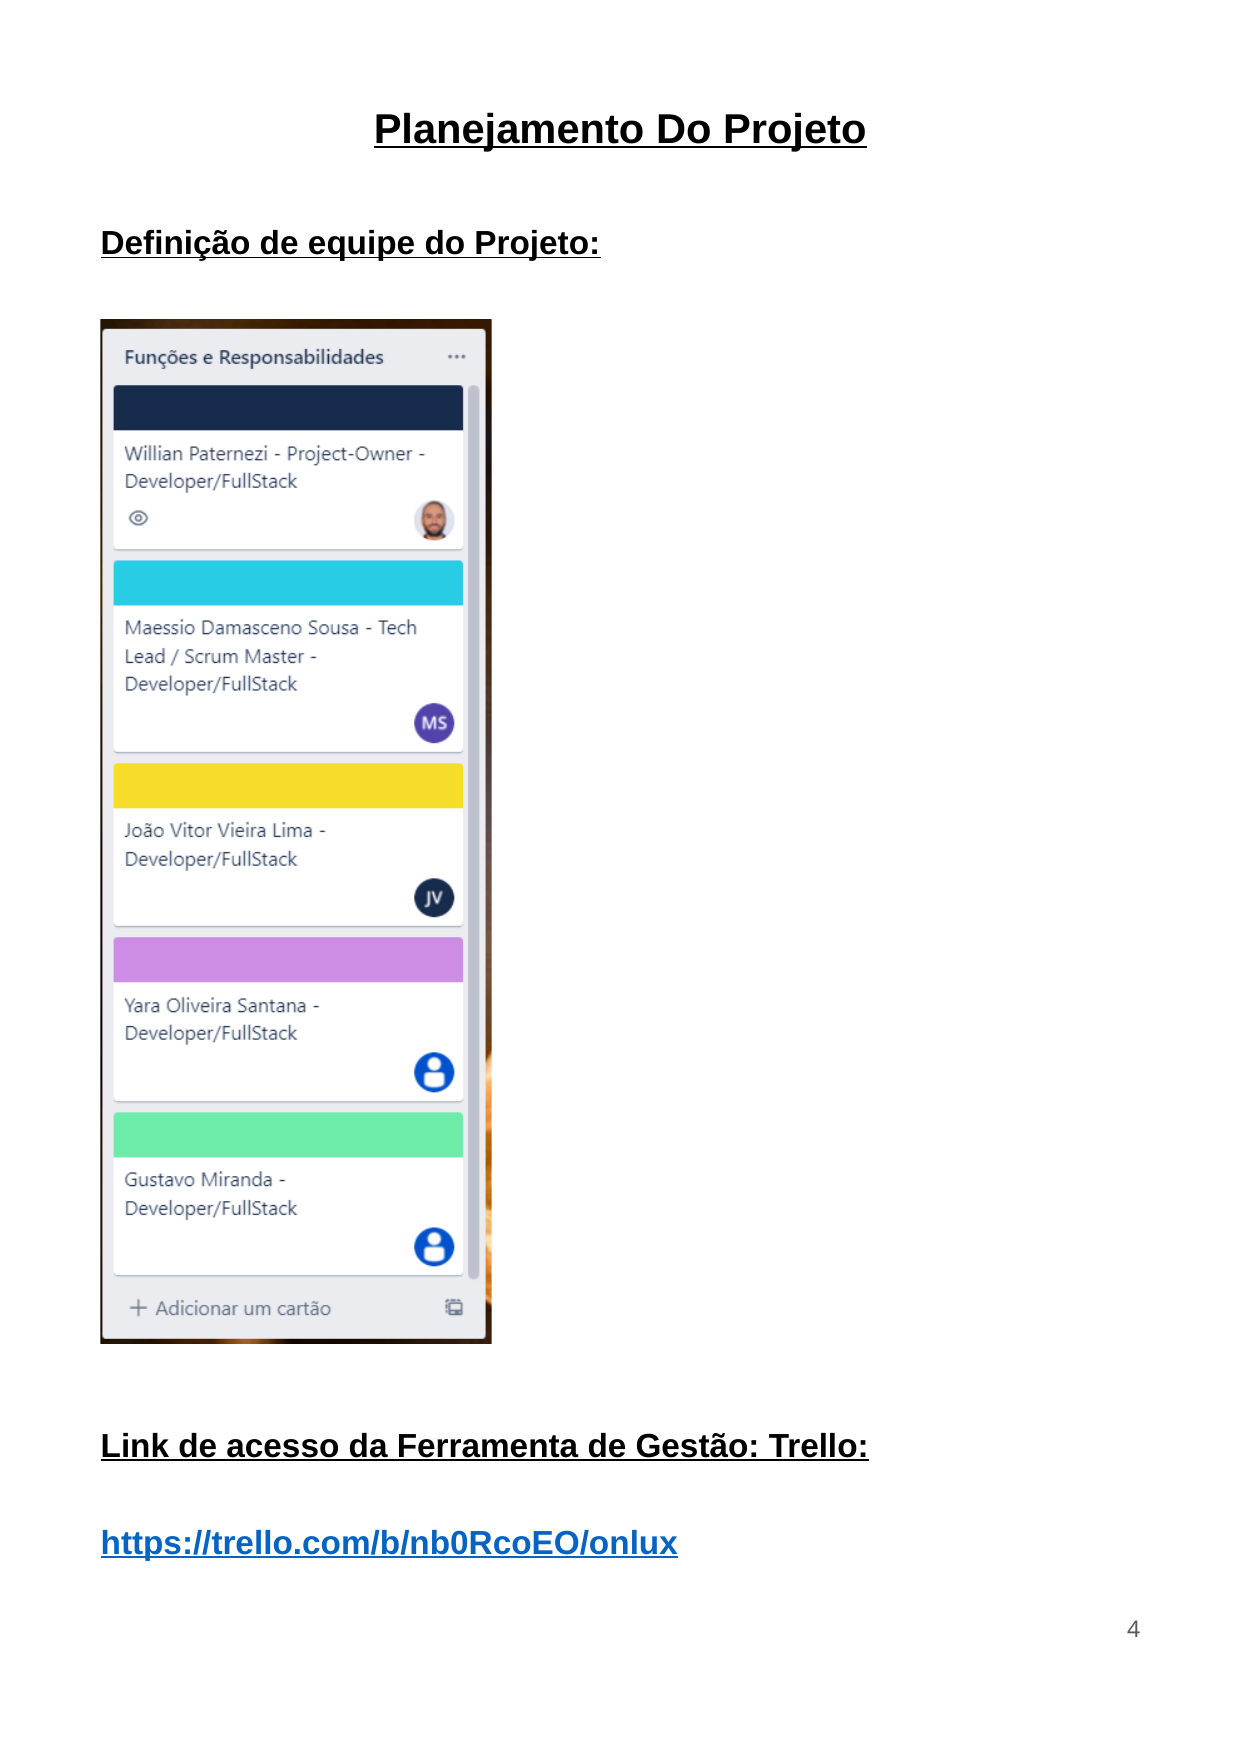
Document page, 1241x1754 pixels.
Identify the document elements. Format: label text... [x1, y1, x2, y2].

text Planejamento Do Projeto [100, 104, 1140, 152]
picture [100, 319, 492, 1344]
text Link de acesso da Ferramenta de Gestão: Trello: [100, 1426, 1140, 1464]
text Definição de equipe do Projeto: [100, 223, 1140, 262]
text https://trello.com/b/nb0RcoEO/onlux [100, 1523, 1140, 1561]
